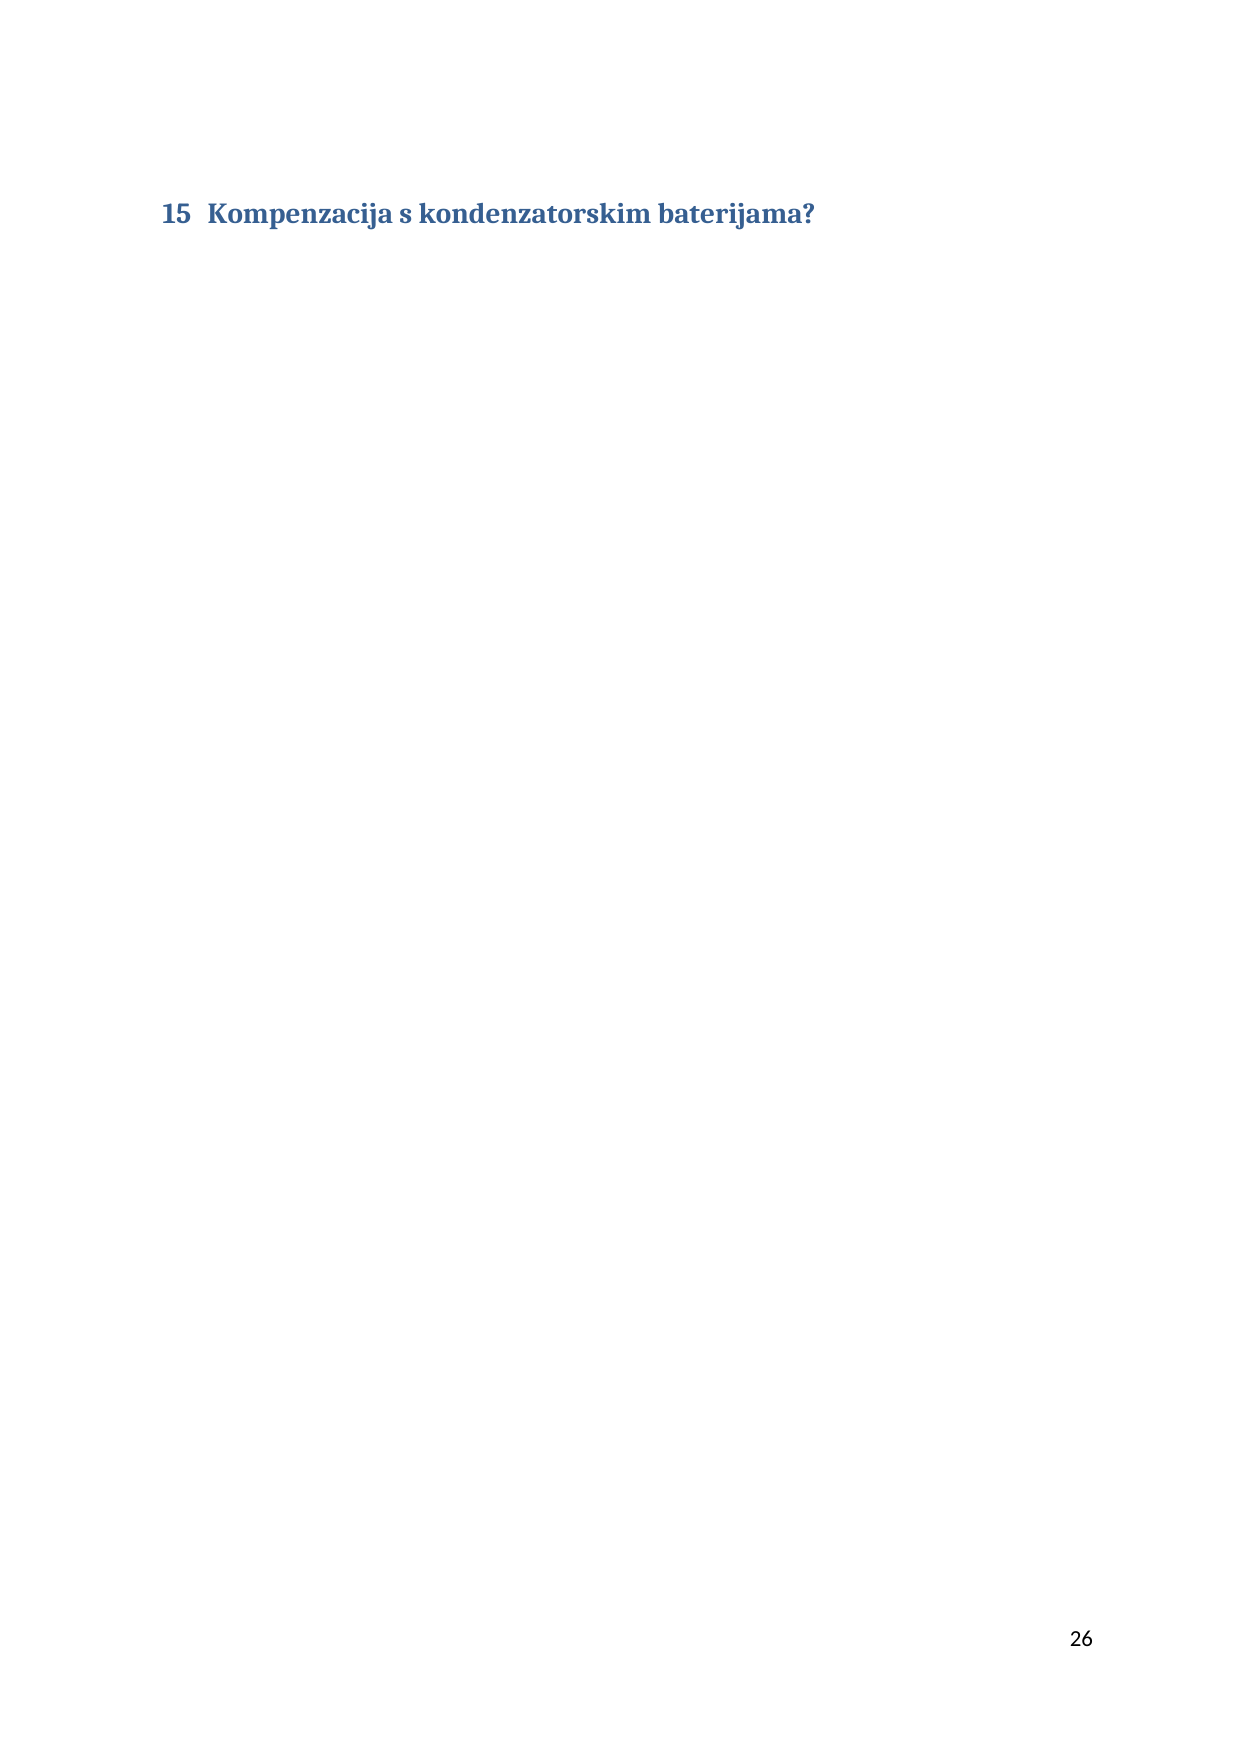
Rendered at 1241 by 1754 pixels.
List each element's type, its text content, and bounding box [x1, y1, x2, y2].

subtitle Kompenzacija s kondenzatorskim baterijama? [162, 198, 1093, 231]
